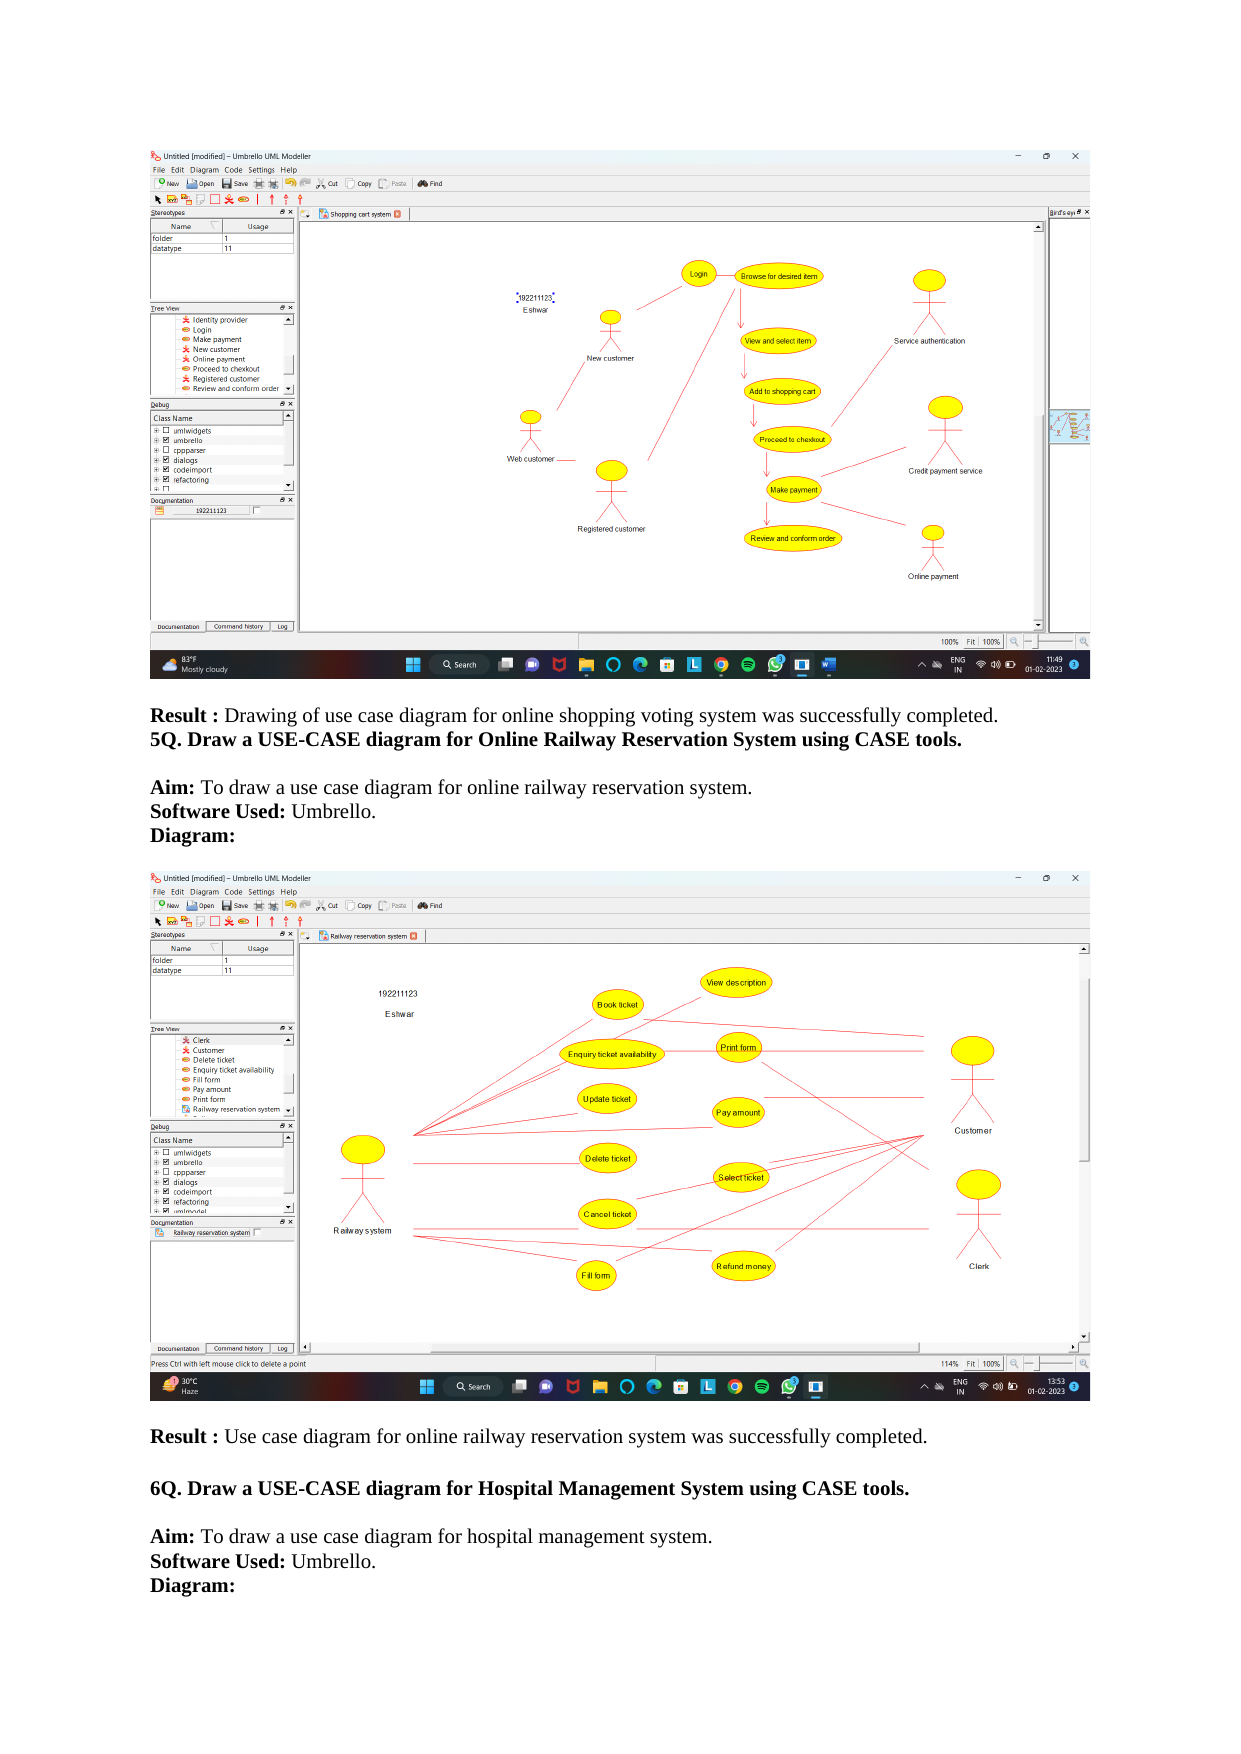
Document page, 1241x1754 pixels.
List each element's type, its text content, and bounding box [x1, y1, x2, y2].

text Software Used: Umbrello. [150, 799, 1090, 823]
text Diagram: [150, 1573, 1090, 1597]
text Diagram: [150, 823, 1090, 847]
text Result : Use case diagram for online railway reservation system was successfully completed. [150, 1424, 1090, 1448]
text 5Q. Draw a USE-CASE diagram for Online Railway Reservation System using CASE tools. [150, 727, 1090, 751]
text Aim: To draw a use case diagram for hospital management system. [150, 1524, 1090, 1548]
picture [150, 150, 1091, 679]
picture [150, 871, 1091, 1401]
text Result : Drawing of use case diagram for online shopping voting system was successfully completed. [150, 703, 1090, 727]
text Aim: To draw a use case diagram for online railway reservation system. [150, 775, 1090, 799]
text 6Q. Draw a USE-CASE diagram for Hospital Management System using CASE tools. [150, 1476, 1090, 1500]
text Software Used: Umbrello. [150, 1548, 1090, 1573]
